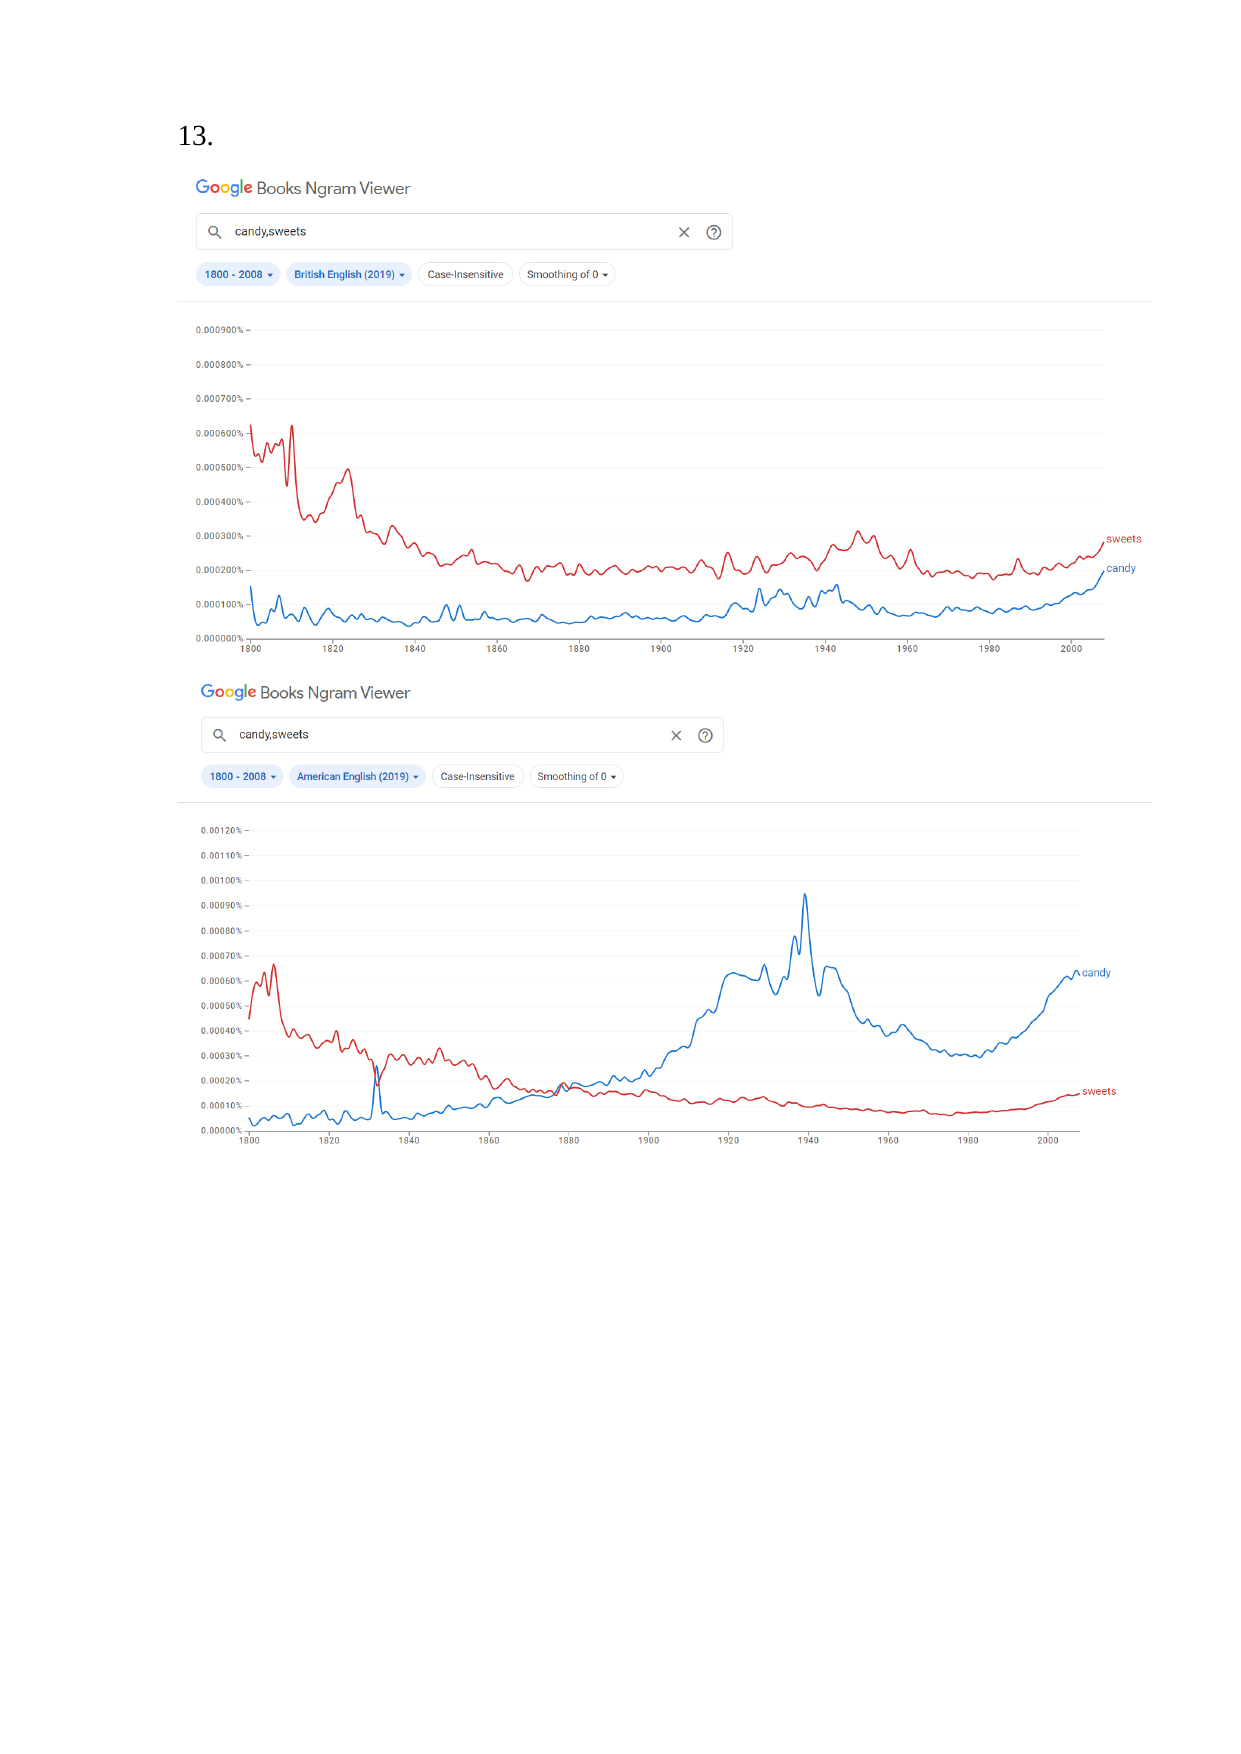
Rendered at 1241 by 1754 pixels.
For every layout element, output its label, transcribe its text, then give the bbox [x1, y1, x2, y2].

picture [177, 171, 1152, 658]
picture [177, 676, 1152, 1149]
text 13. [177, 118, 1152, 152]
